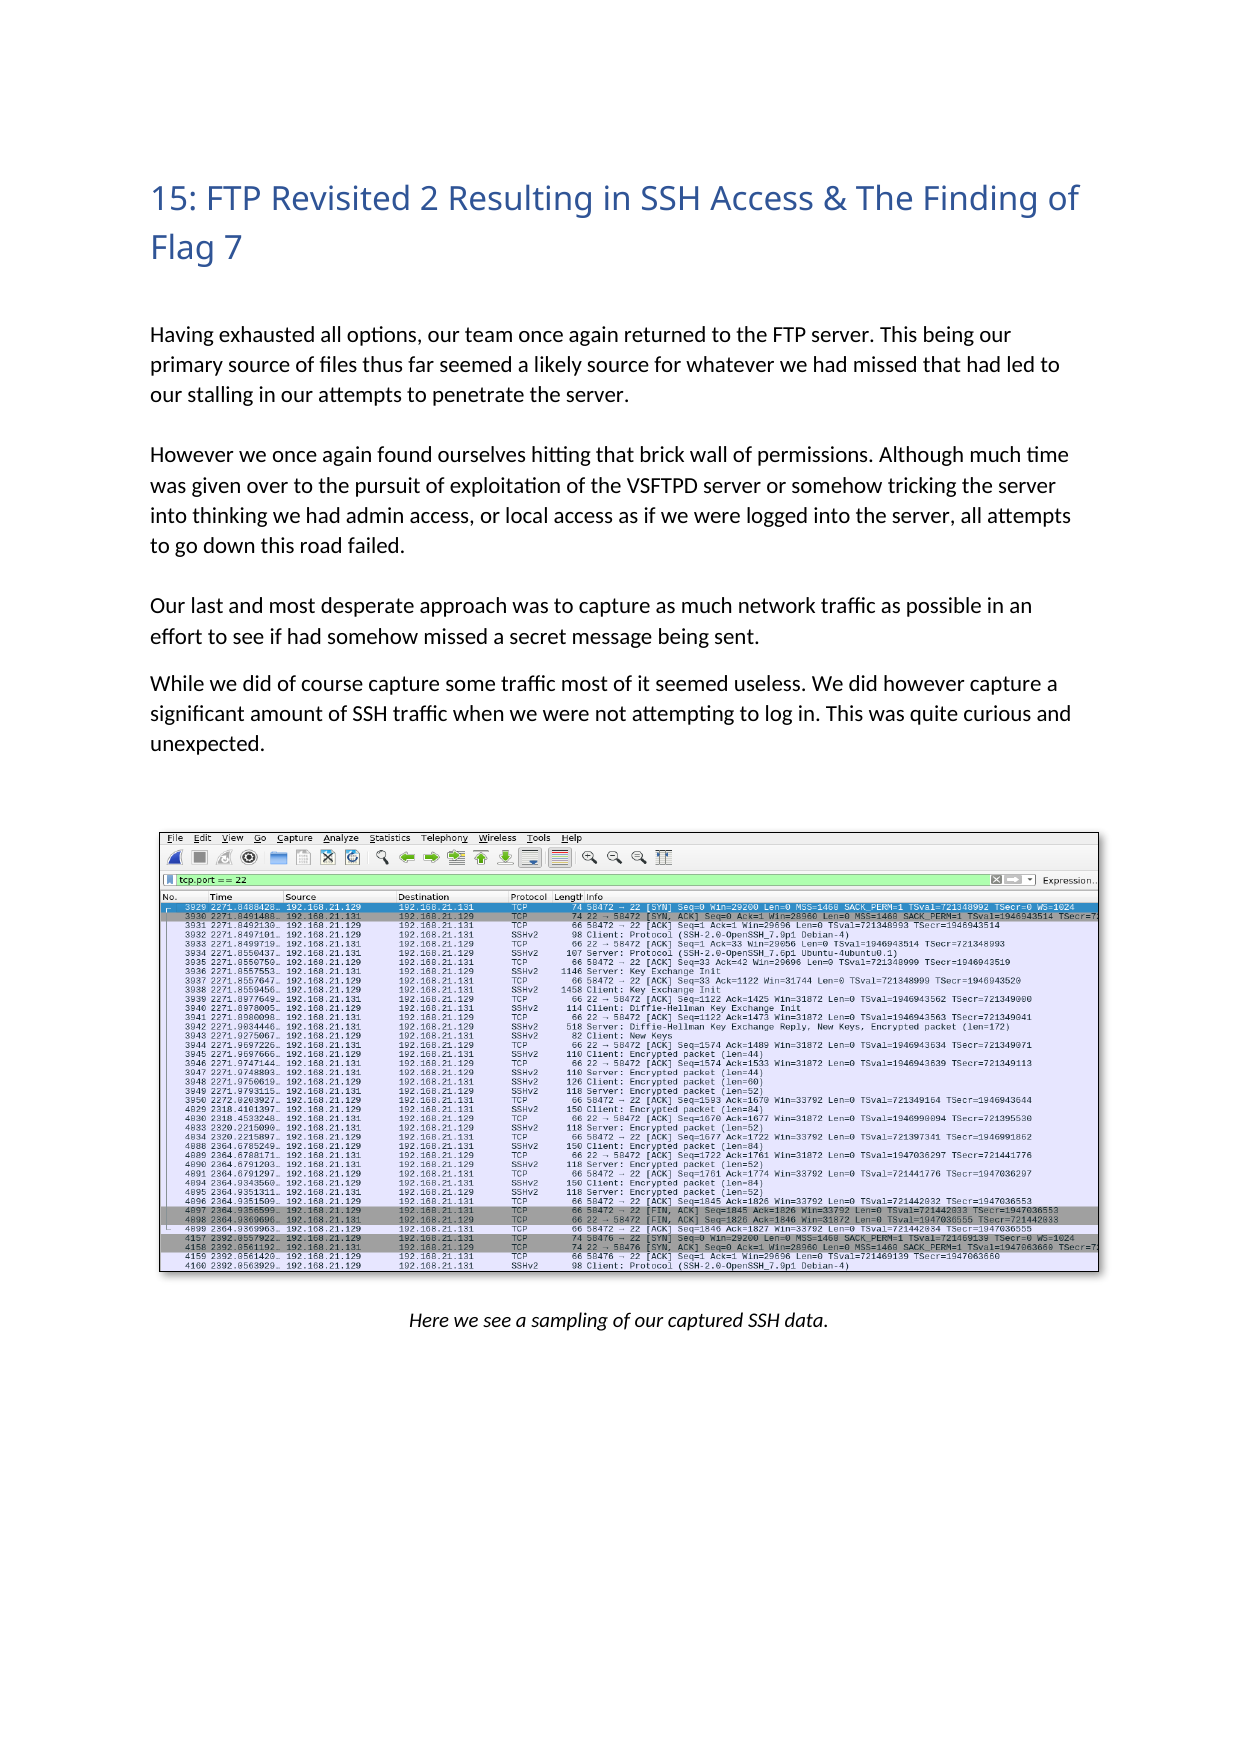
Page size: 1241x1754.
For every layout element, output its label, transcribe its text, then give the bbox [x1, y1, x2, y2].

text Here we see a sampling of our captured SSH data. [150, 1307, 1090, 1333]
subtitle 15: FTP Revisited 2 Resulting in SSH Access & The Finding of Flag 7 [150, 175, 1090, 269]
picture [160, 833, 1098, 1271]
text While we did of course capture some traffic most of it seemed useless. We did however capture a significant amount of SSH traffic when we were not attempting to log in. This was quite curious and unexpected. [150, 669, 1090, 757]
text Having exhausted all options, our team once again returned to the FTP server. This being our primary source of files thus far seemed a likely source for whatever we had missed that had led to our stalling in our attempts to penetrate the server. However we once again found ourselves hitting that brick wall of permissions. Although much time was given over to the pursuit of exploitation of the VSFTPD server or somehow tricking the server into thinking we had admin access, or local access as if we were logged into the server, all attempts to go down this road failed. Our last and most desperate approach was to capture as much network traffic as possible in an effort to see if had somehow missed a secret message being sent. [150, 320, 1090, 650]
